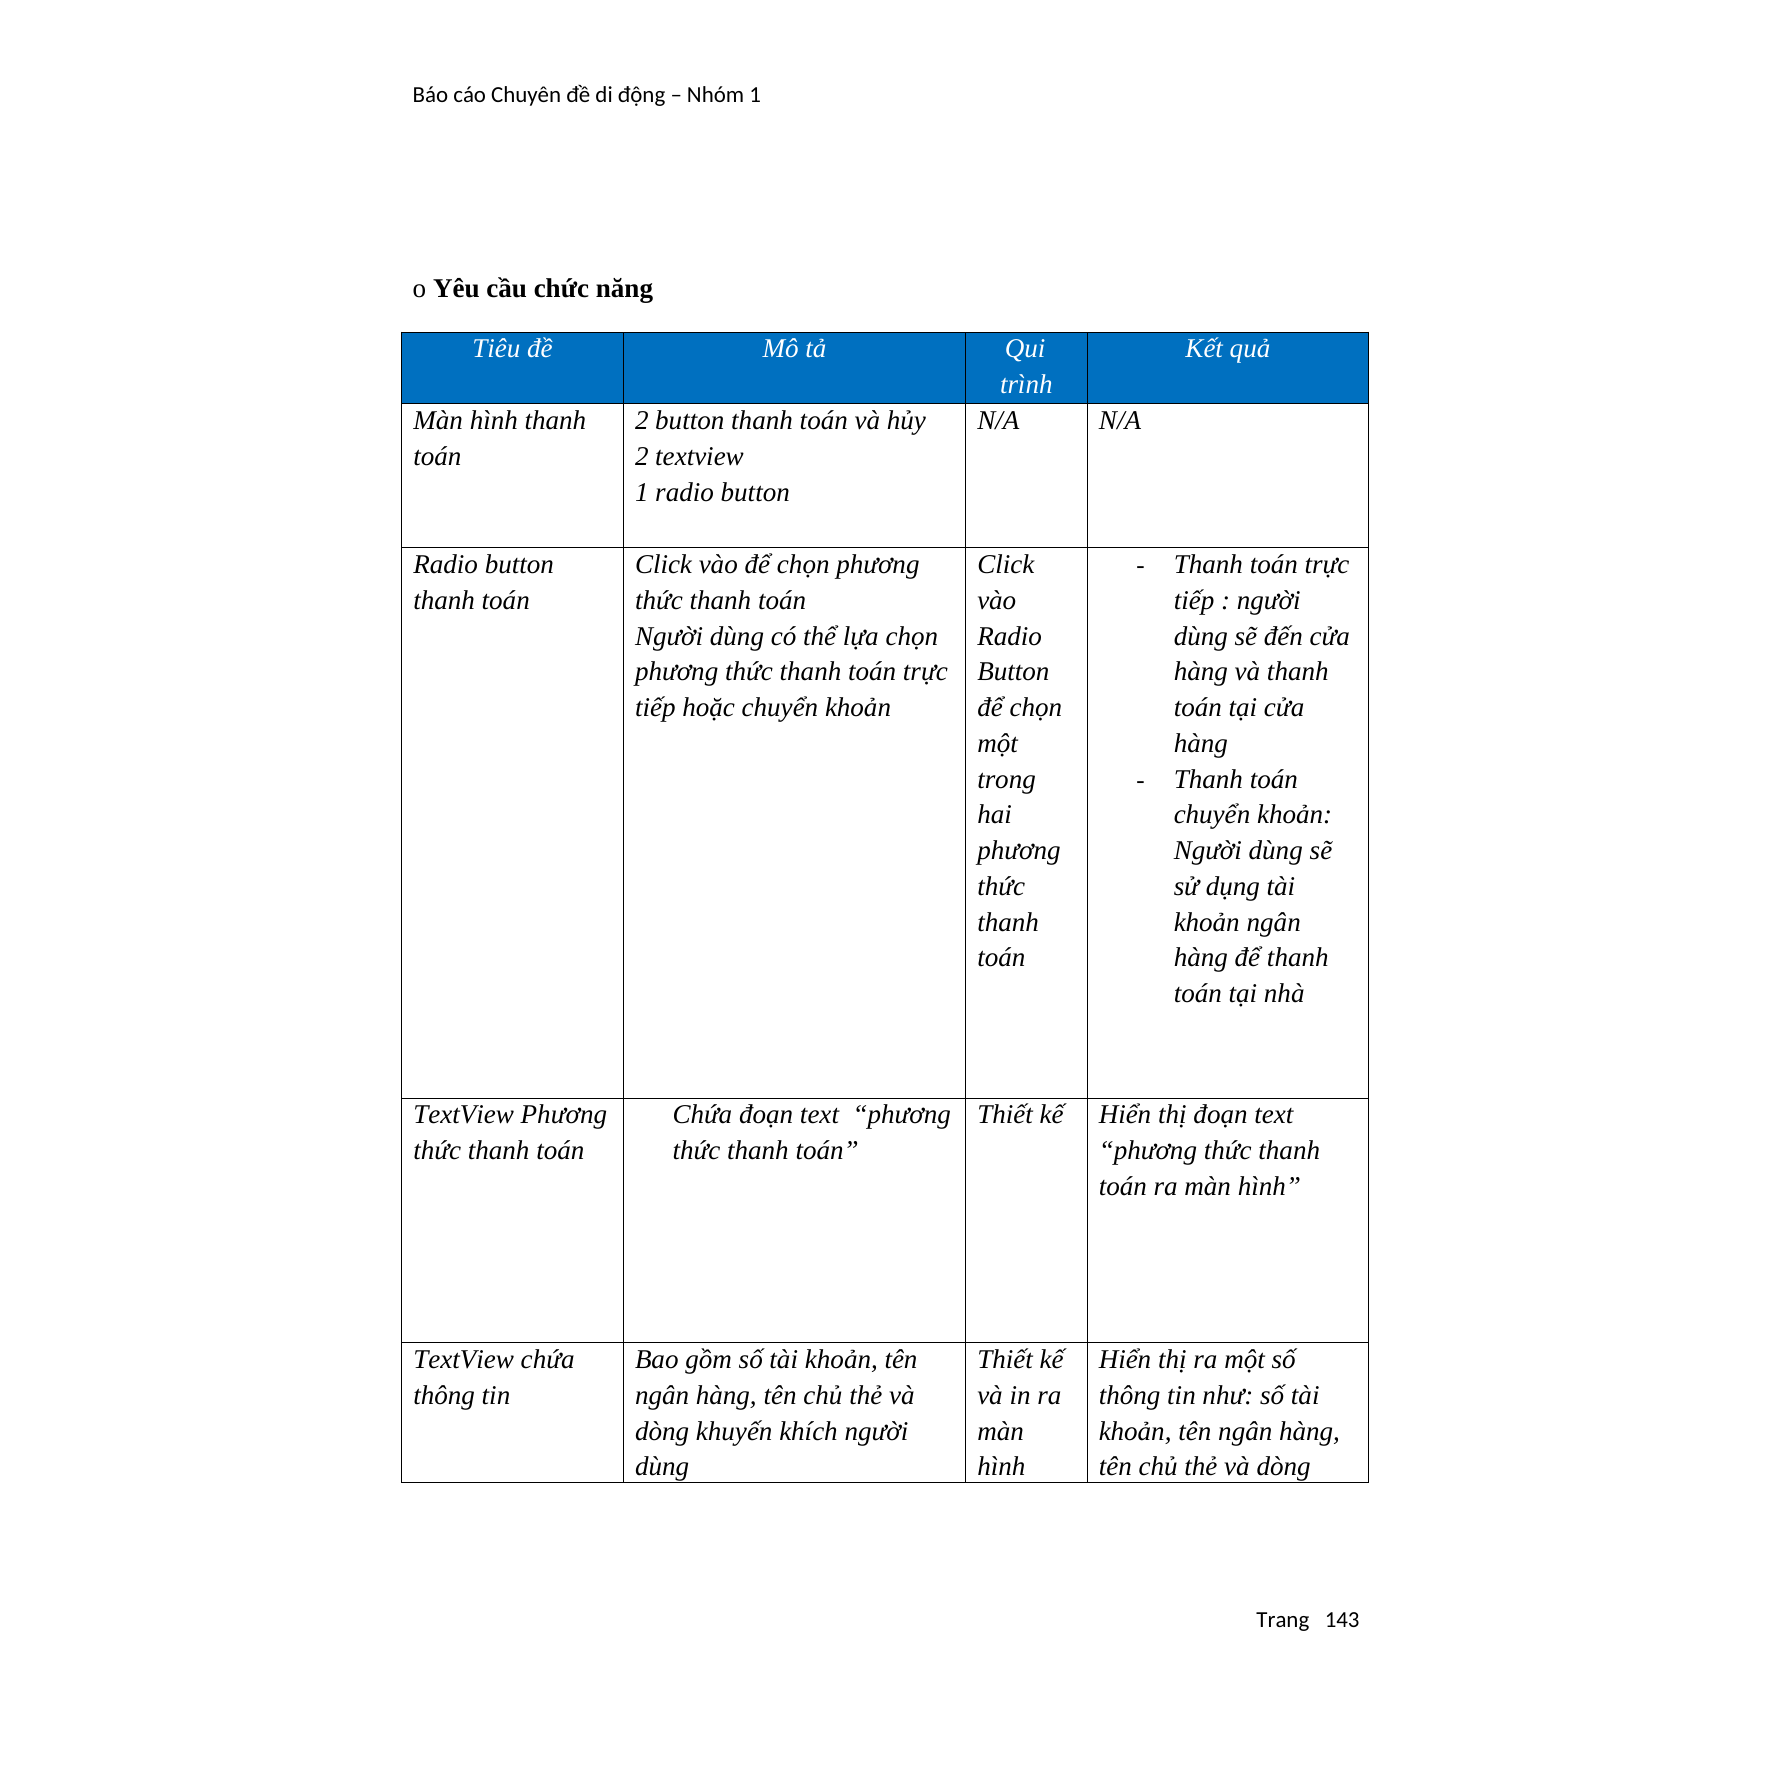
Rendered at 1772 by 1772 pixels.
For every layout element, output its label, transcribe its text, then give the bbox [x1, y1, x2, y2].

table_cell TextView Phương thức thanh toán [402, 1099, 623, 1342]
table_cell Thiết kế [966, 1099, 1087, 1342]
table_cell 2 button thanh toán và hủy 2 textview 1 radio button [624, 404, 965, 547]
table_cell Chứa đoạn text “phương thức thanh toán” [624, 1099, 965, 1342]
table_cell N/A [966, 404, 1087, 547]
table_cell Thanh toán trực tiếp : người dùng sẽ đến cửa hàng và thanh toán tại cửa hàng Thanh toán chuyển khoản: Người dùng sẽ sử dụng tài khoản ngân hàng để thanh toán tại nhà [1088, 548, 1368, 1098]
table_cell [1088, 1343, 1368, 1482]
table_cell Click vào để chọn phương thức thanh toán Người dùng có thể lựa chọn phương thức thanh toán trực tiếp hoặc chuyển khoản [624, 548, 965, 1098]
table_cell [402, 1343, 623, 1482]
table_header Mô tả [624, 333, 965, 403]
table_cell N/A [1088, 404, 1368, 547]
text o Yêu cầu chức năng [412, 272, 1361, 303]
table_header Tiêu đề [402, 333, 623, 403]
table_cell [966, 1343, 1087, 1482]
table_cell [624, 1343, 965, 1482]
table_cell Click vào Radio Button để chọn một trong hai phương thức thanh toán [966, 548, 1087, 1098]
table_header Qui trình [966, 333, 1087, 403]
table_cell Hiển thị đoạn text “phương thức thanh toán ra màn hình” [1088, 1099, 1368, 1342]
table_header Kết quả [1088, 333, 1368, 403]
table_cell Màn hình thanh toán [402, 404, 623, 547]
table_cell Radio button thanh toán [402, 548, 623, 1098]
